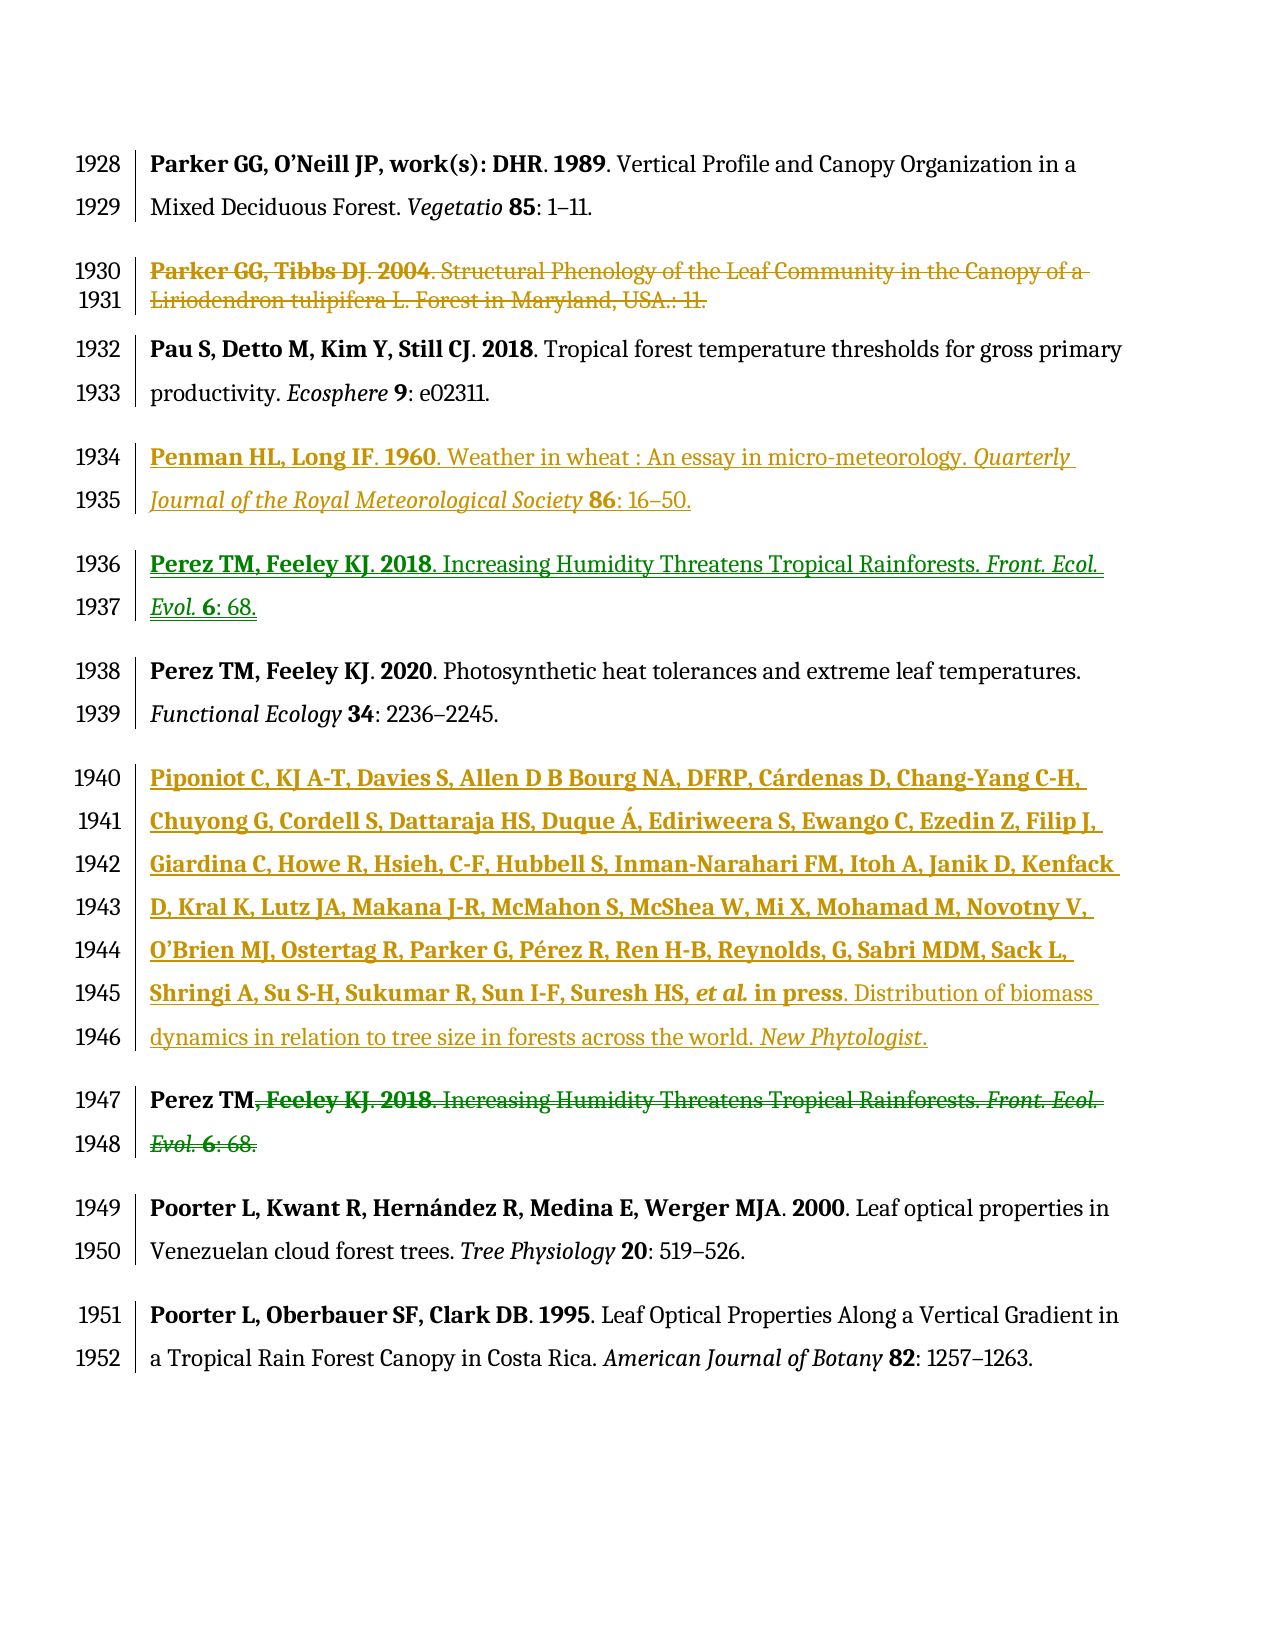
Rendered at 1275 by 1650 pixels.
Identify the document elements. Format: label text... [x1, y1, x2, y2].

text Poorter L, Kwant R, Hernández R, Medina E, Werger MJA. 2000. Leaf optical properties in Venezuelan cloud forest trees. Tree Physiology 20: 519–526. [150, 1193, 1125, 1265]
text Parker GG, O’Neill JP, work(s): DHR. 1989. Vertical Profile and Canopy Organization in a Mixed Deciduous Forest. Vegetatio 85: 1–11. [150, 150, 1125, 222]
text Pau S, Detto M, Kim Y, Still CJ. 2018. Tropical forest temperature thresholds for gross primary productivity. Ecosphere 9: e02311. [150, 335, 1125, 407]
text Perez TM, Feeley KJ. 2020. Photosynthetic heat tolerances and extreme leaf temperatures. Functional Ecology 34: 2236–2245. [150, 657, 1125, 728]
text Poorter L, Oberbauer SF, Clark DB. 1995. Leaf Optical Properties Along a Vertical Gradient in a Tropical Rain Forest Canopy in Costa Rica. American Journal of Botany 82: 1257–1263. [150, 1301, 1125, 1372]
